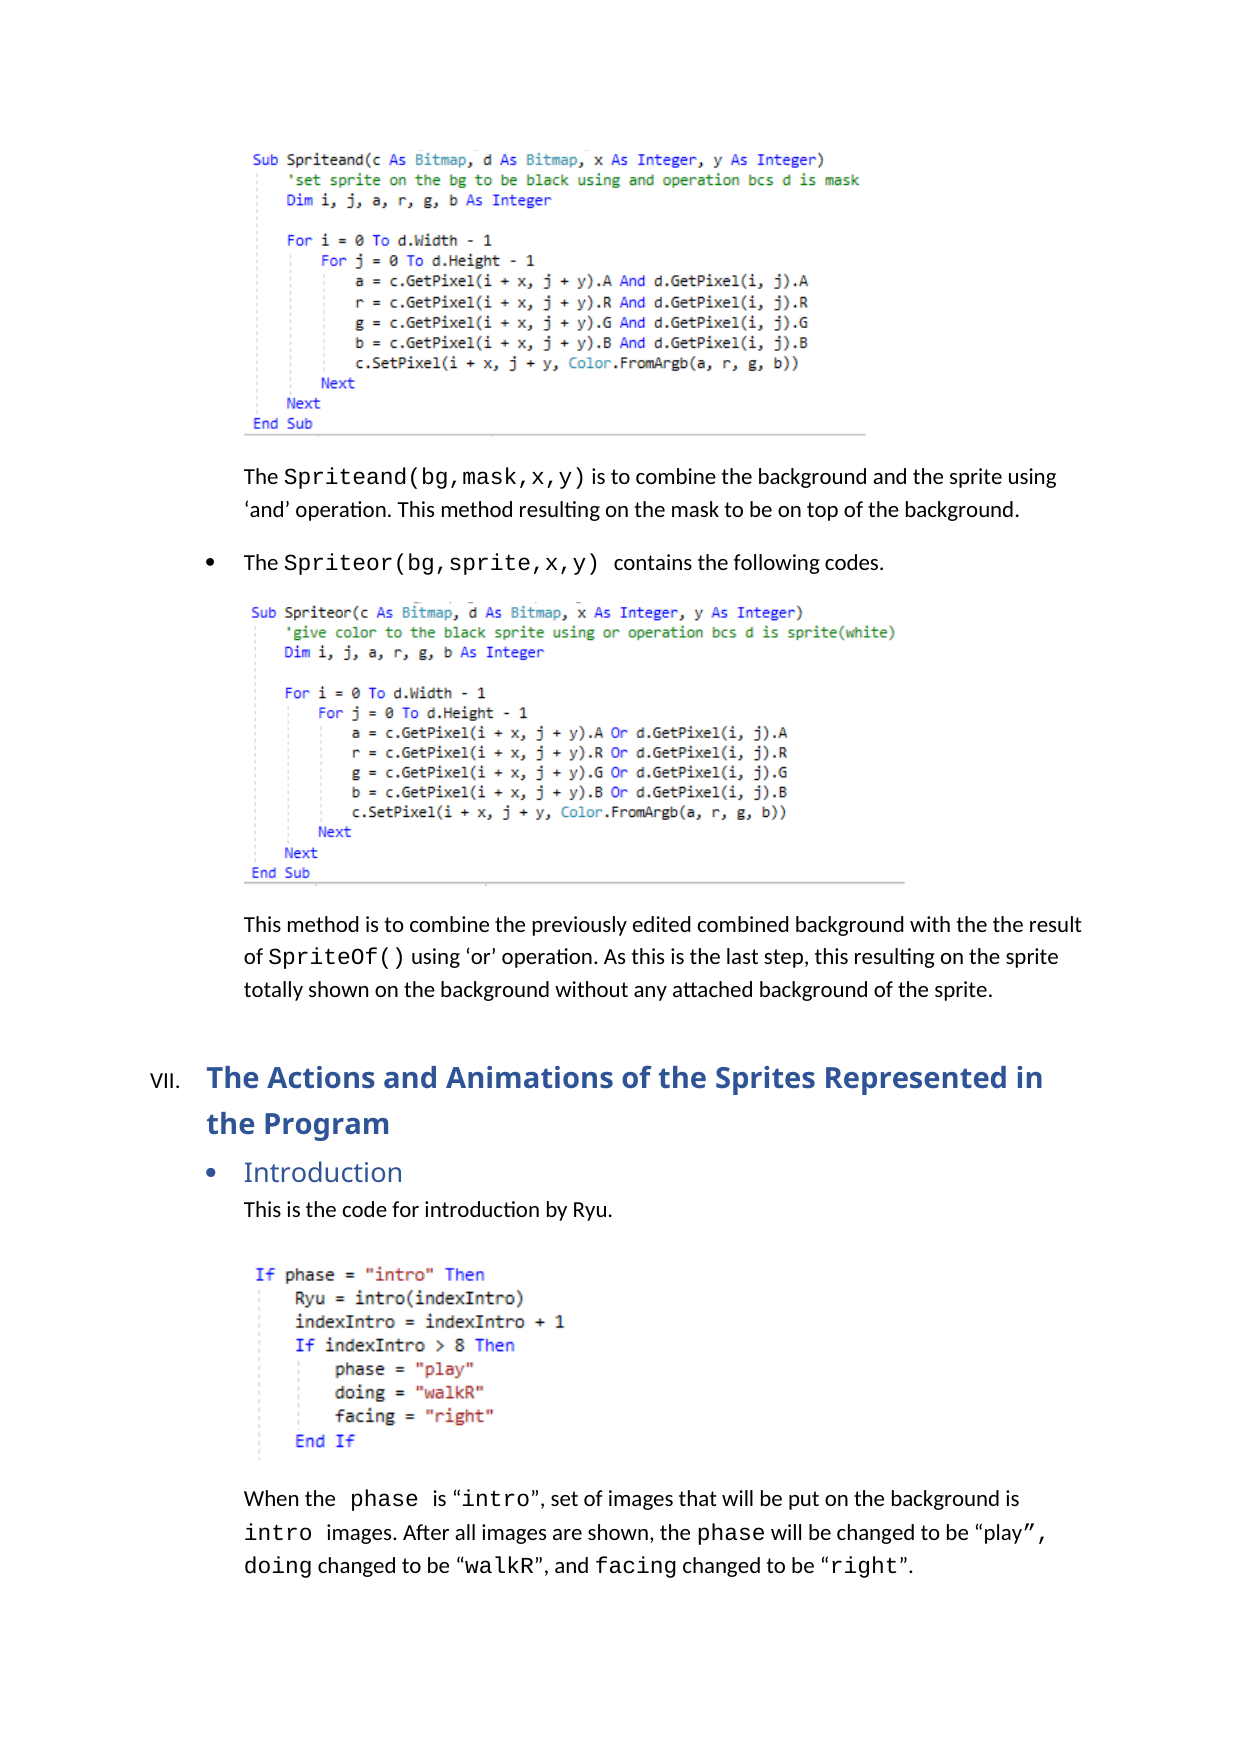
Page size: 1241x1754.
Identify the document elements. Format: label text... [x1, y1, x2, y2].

list The Spriteor(bg,sprite,x,y) contains the following codes. [206, 548, 1090, 577]
text This method is to combine the previously edited combined background with the the result of SpriteOf() using ‘or’ operation. As this is the last step, this resulting on the sprite totally shown on the background without any attached background of the sprite. [244, 910, 1090, 1004]
picture [243, 602, 905, 886]
text The Spriteand(bg,mask,x,y) is to combine the background and the sprite using ‘and’ operation. This method resulting on the mask to be on top of the background. [244, 462, 1090, 523]
picture [243, 150, 866, 437]
picture [243, 1248, 579, 1460]
subtitle The Actions and Animations of the Sprites Represented in the Program [150, 1058, 1090, 1143]
text When the phase is “intro”, set of images that will be put on the background is intro images. After all images are shown, the phase will be changed to be “play”, doing changed to be “walkR”, and facing changed to be “right”. [244, 1484, 1090, 1580]
subtitle Introduction [206, 1153, 1090, 1190]
text This is the code for introduction by Ryu. [244, 1196, 1090, 1224]
